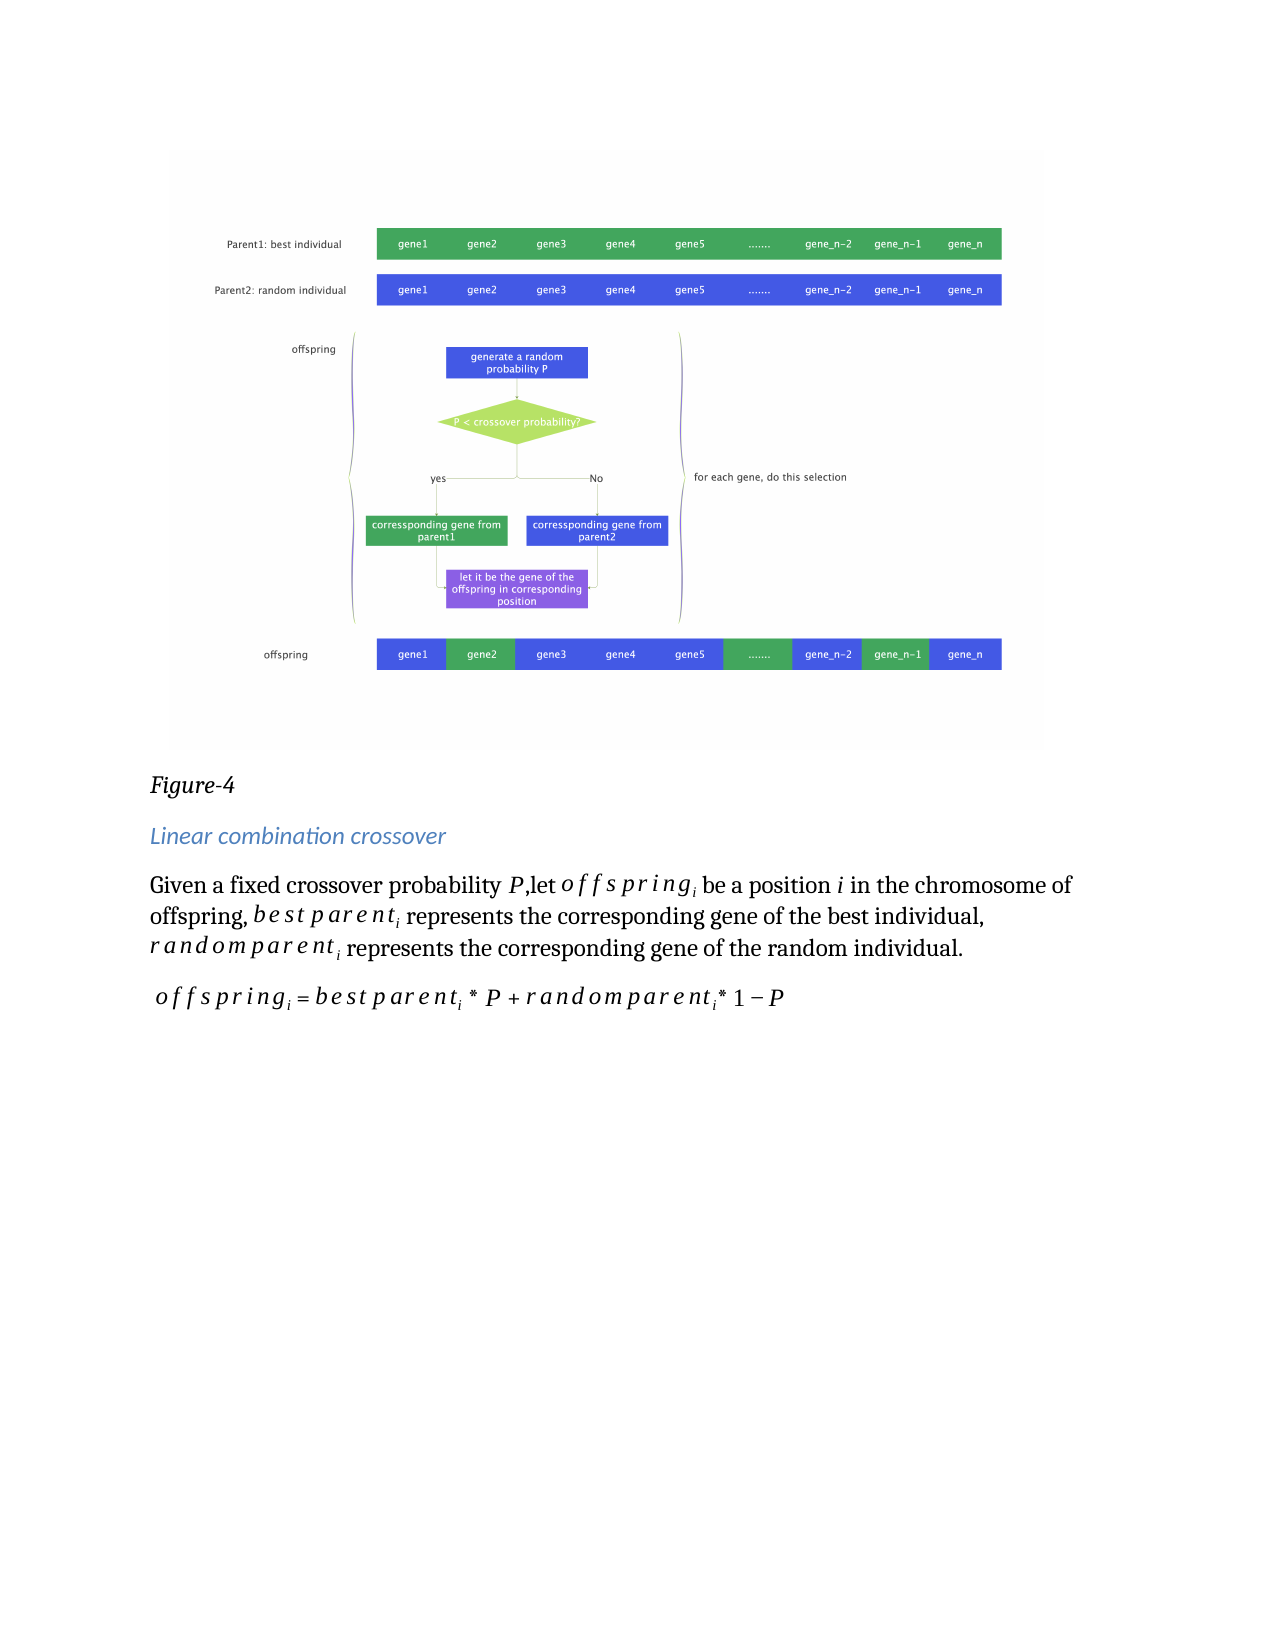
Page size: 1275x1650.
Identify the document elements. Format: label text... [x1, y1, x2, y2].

text Given a fixed crossover probability ,let be a position in the chromosome of offspring, represents the corresponding gene of the best individual, represents the corresponding gene of the random individual. [150, 869, 1125, 963]
text = * + * [150, 982, 1125, 1014]
picture [168, 150, 1044, 750]
text Figure-4 [150, 771, 1125, 799]
subtitle Linear combination crossover [150, 820, 1125, 851]
